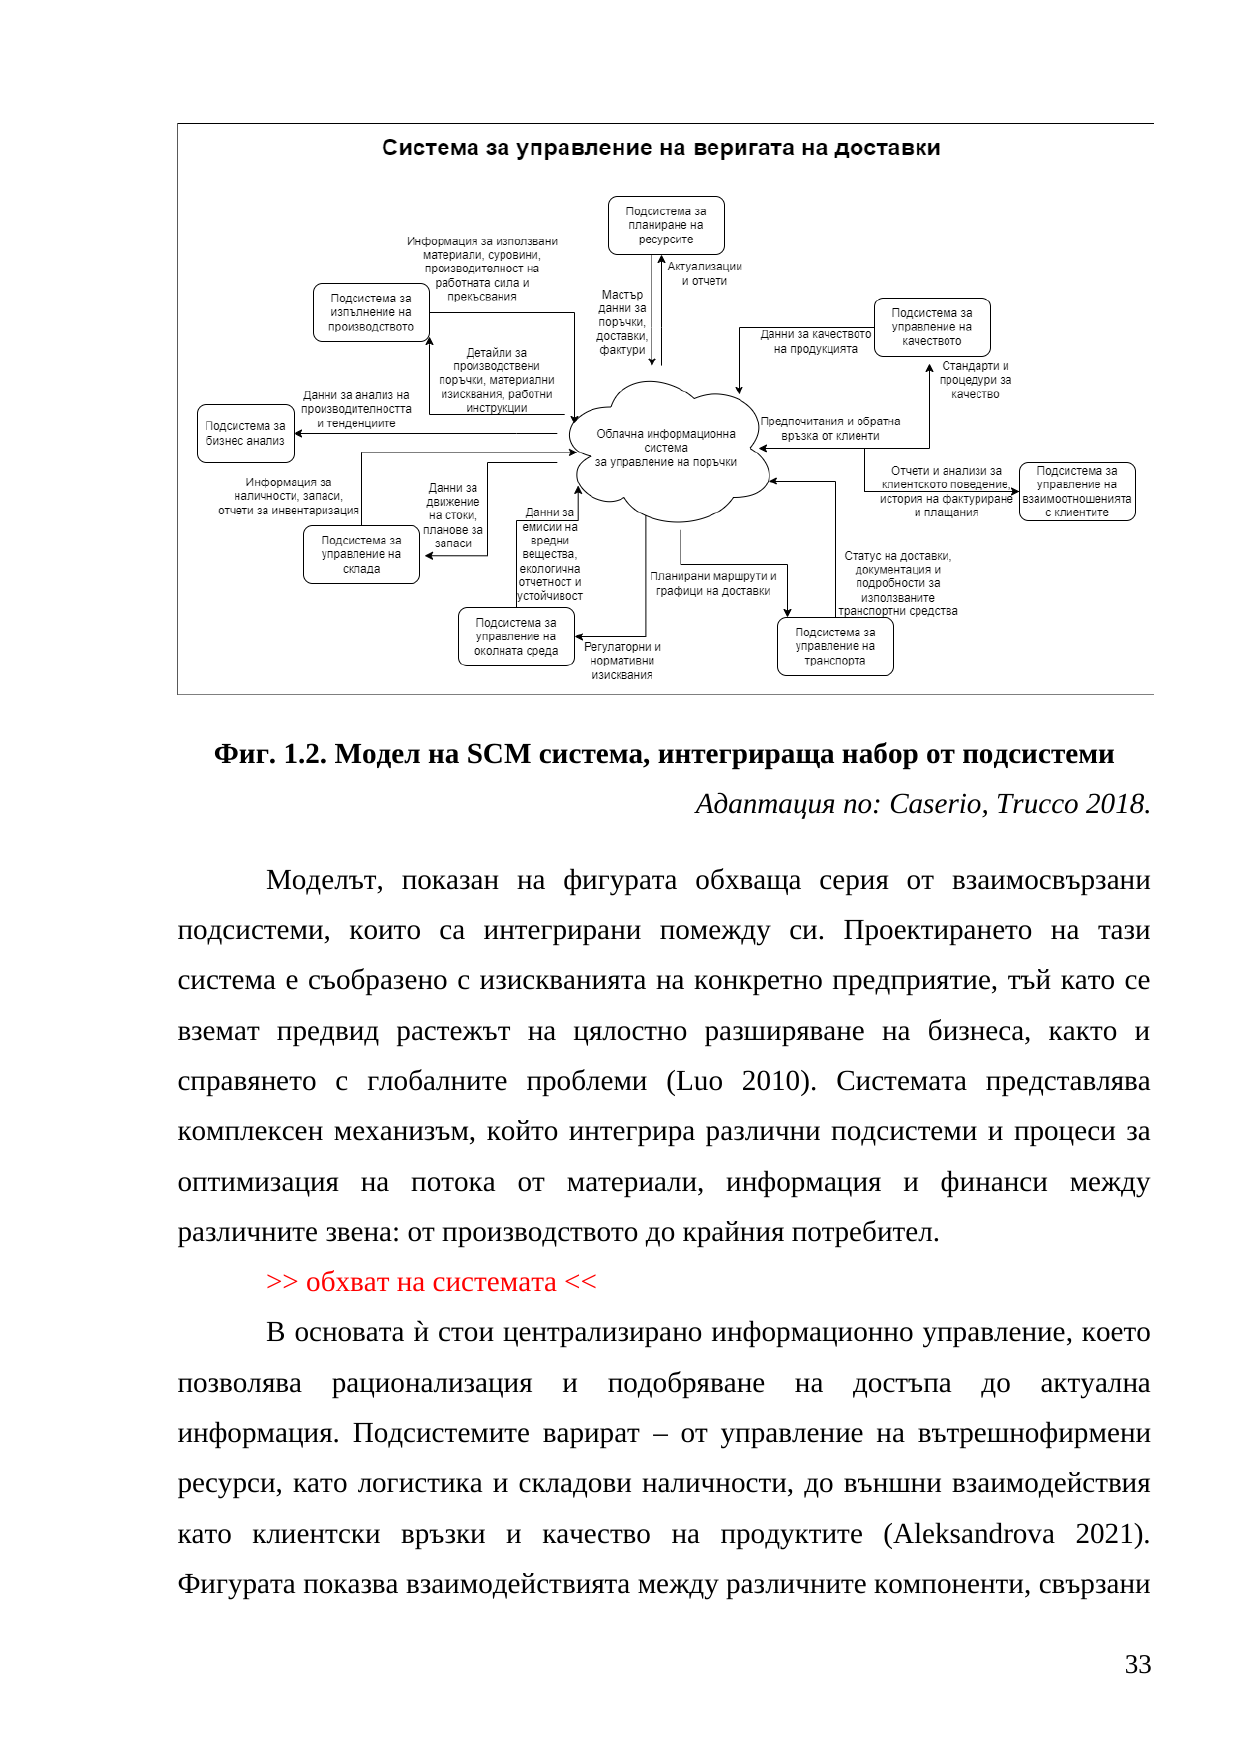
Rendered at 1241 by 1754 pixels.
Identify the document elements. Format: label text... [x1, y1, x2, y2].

title Фиг. 1.2. Модел на SCM система, интегрираща набор от подсистеми [177, 736, 1152, 770]
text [177, 1314, 1152, 1600]
text Моделът, показан на фигурата обхваща серия от взаимосвързани подсистеми, които са интегрирани помежду си. Проектирането на тази система е съобразено с изискванията на конкретно предприятие, тъй като се вземат предвид растежът на цялостно разширяване на бизнеса, както и справянето с глобалните проблеми (Luo 2010). Системата представлява комплексен механизъм, който интегрира различни подсистеми и процеси за оптимизация на потока от материали, информация и финанси между различните звена: от производството до крайния потребител. [177, 862, 1152, 1247]
title Адаптация по: Caserio, Trucco 2018. [177, 786, 1152, 820]
text >> обхват на системата << [177, 1264, 1152, 1298]
picture [177, 118, 1154, 695]
